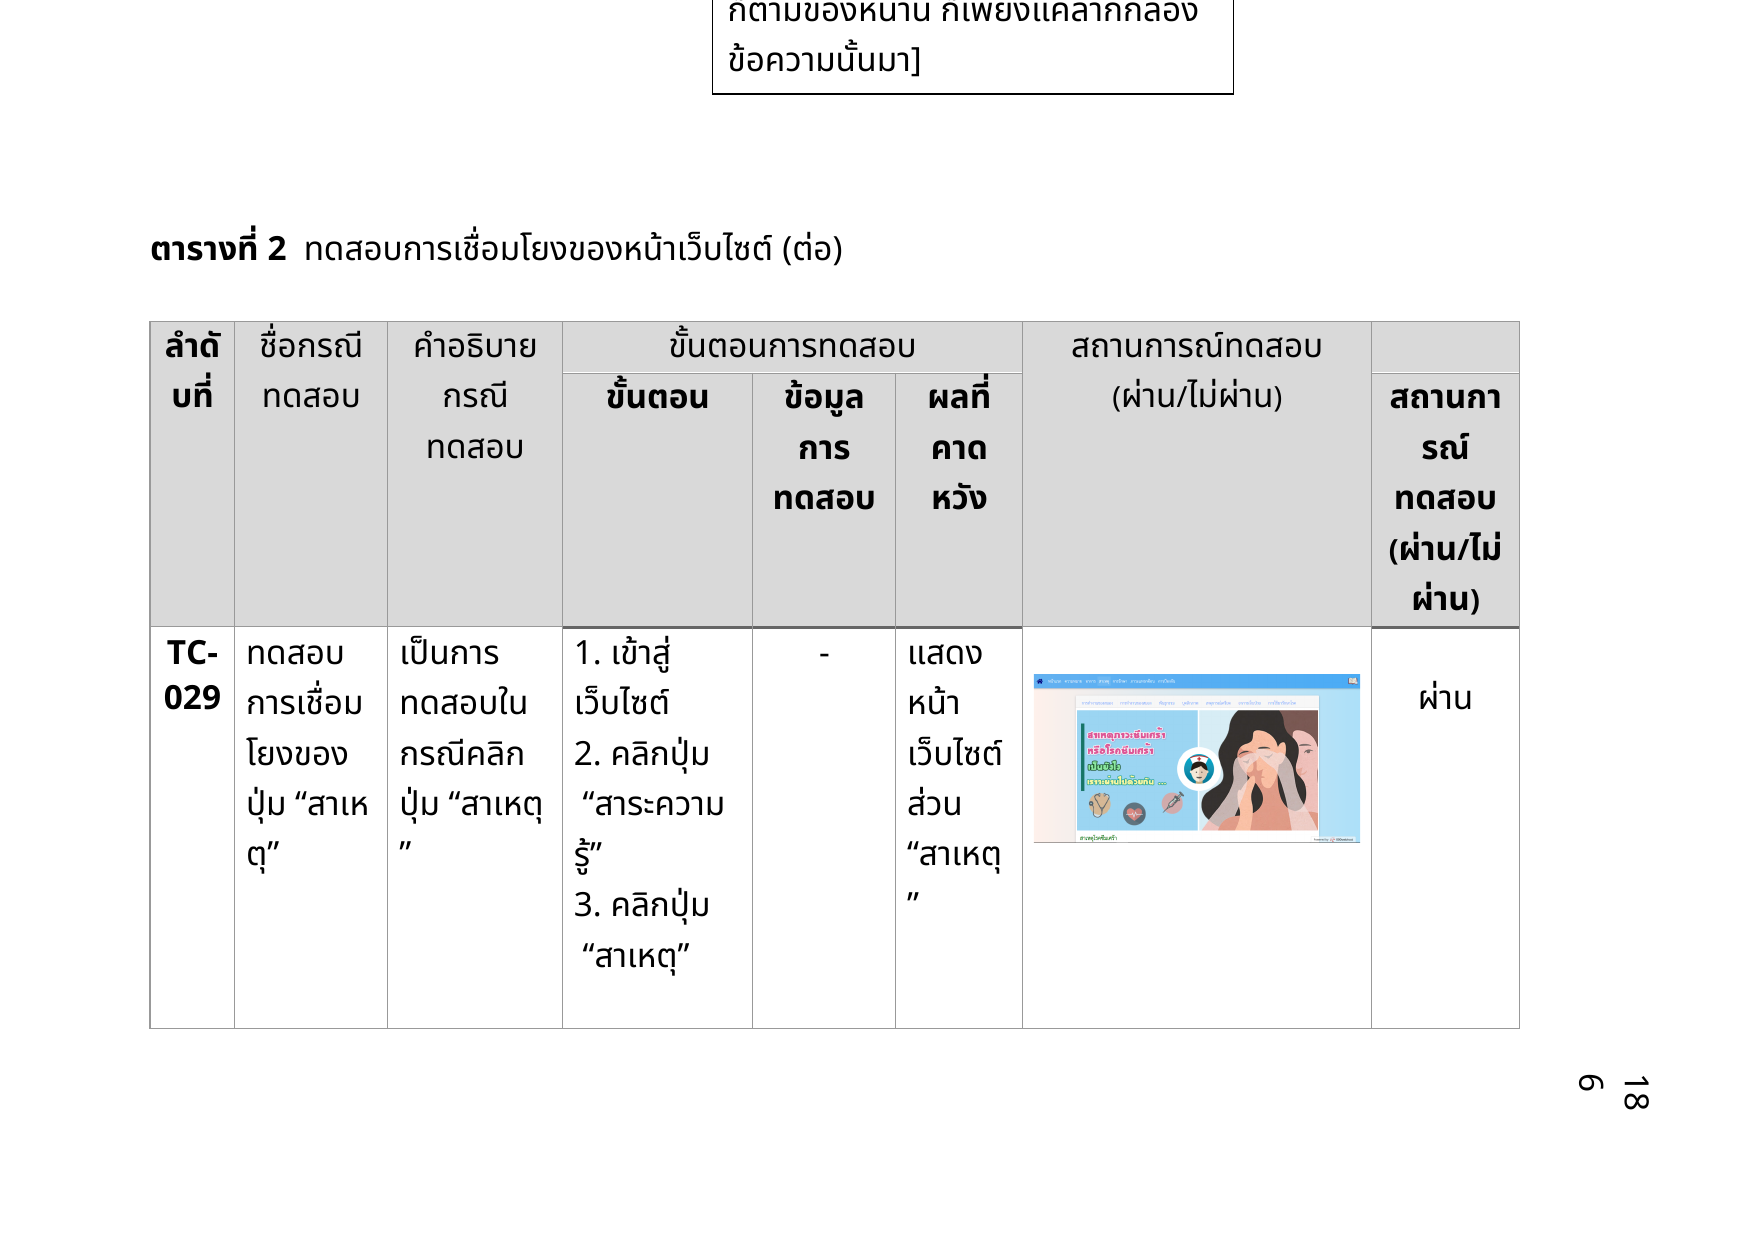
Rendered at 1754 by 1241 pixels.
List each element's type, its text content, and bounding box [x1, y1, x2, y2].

table_cell แสดงหน้าเว็บไซต์ส่วน “สาเหตุ” [896, 629, 1022, 1028]
text ตารางที่ 2 ทดสอบการเชื่อมโยงของหน้าเว็บไซต์ (ต่อ) [150, 225, 1529, 276]
table_header คำอธิบายกรณีทดสอบ [388, 322, 562, 626]
table_header [1372, 322, 1519, 372]
table_cell ขั้นตอน [563, 374, 752, 626]
table_header ขั้นตอนการทดสอบ [563, 322, 1022, 372]
table_cell [1023, 627, 1371, 1028]
table_cell ข้อมูลการทดสอบ [753, 374, 895, 626]
table_cell ทดสอบการเชื่อมโยงของปุ่ม “สาเหตุ” [235, 627, 387, 1028]
picture [1033, 674, 1361, 843]
table_cell สถานการณ์ทดสอบ (ผ่าน/ไม่ผ่าน) [1372, 374, 1519, 626]
table_cell ผลที่คาดหวัง [896, 374, 1022, 626]
table_cell 1. เข้าสู่เว็บไซต์ 2. คลิกปุ่ม “สาระความรู้” 3. คลิกปุ่ม “สาเหตุ” [563, 629, 752, 1028]
table_cell เป็นการทดสอบในกรณีคลิกปุ่ม “สาเหตุ” [388, 627, 562, 1028]
table_cell ผ่าน [1372, 629, 1519, 1028]
table_header ลำดับที่ [151, 322, 234, 626]
table_cell - [753, 629, 895, 1028]
table_header ชื่อกรณีทดสอบ [235, 322, 387, 626]
table_cell TC-029 [151, 627, 234, 1028]
table_header สถานการณ์ทดสอบ (ผ่าน/ไม่ผ่าน) [1023, 322, 1371, 626]
